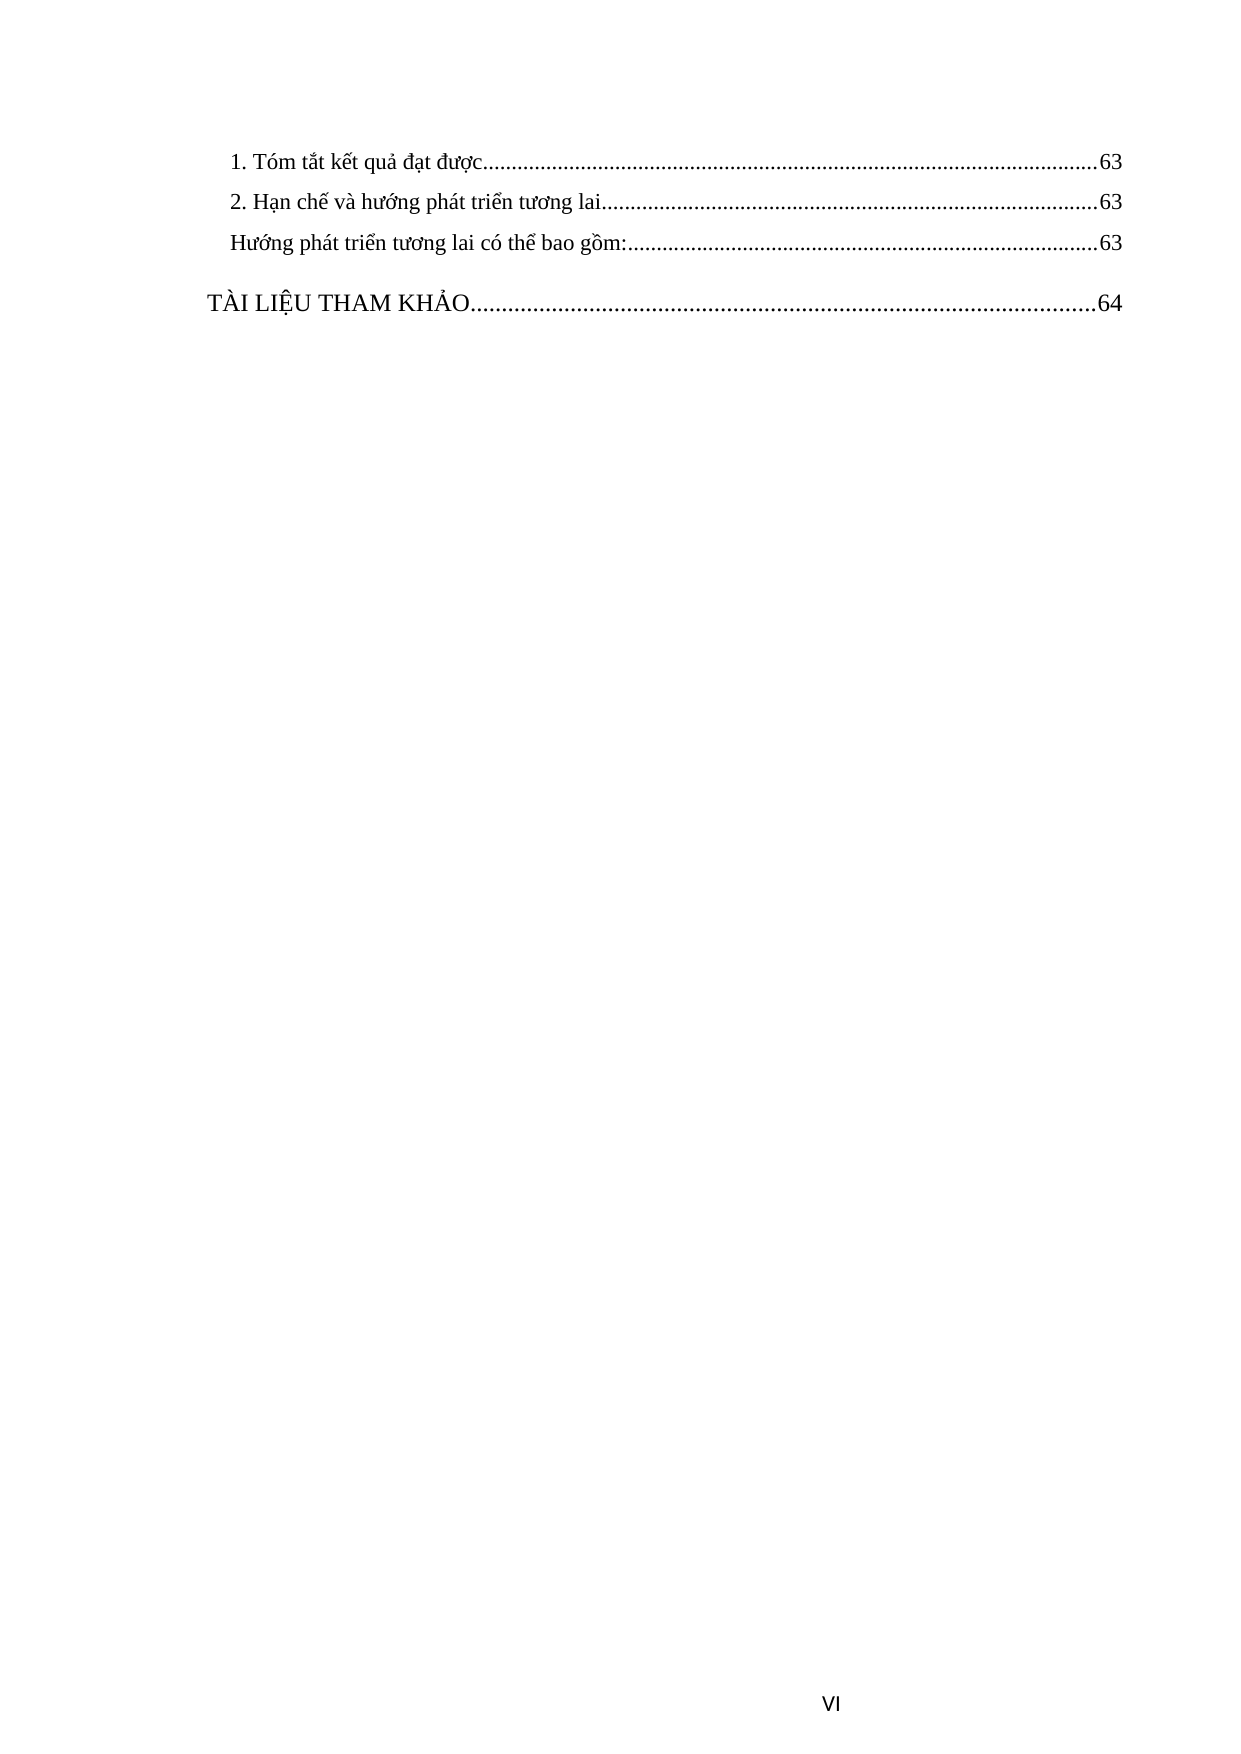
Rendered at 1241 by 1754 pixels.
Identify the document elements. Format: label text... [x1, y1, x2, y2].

text 1. Tóm tắt kết quả đạt được 63 [230, 148, 1122, 174]
text Hướng phát triển tương lai có thể bao gồm: 63 [230, 229, 1122, 255]
text TÀI LIỆU THAM KHẢO 64 [207, 288, 1122, 317]
text 2. Hạn chế và hướng phát triển tương lai 63 [230, 188, 1122, 215]
